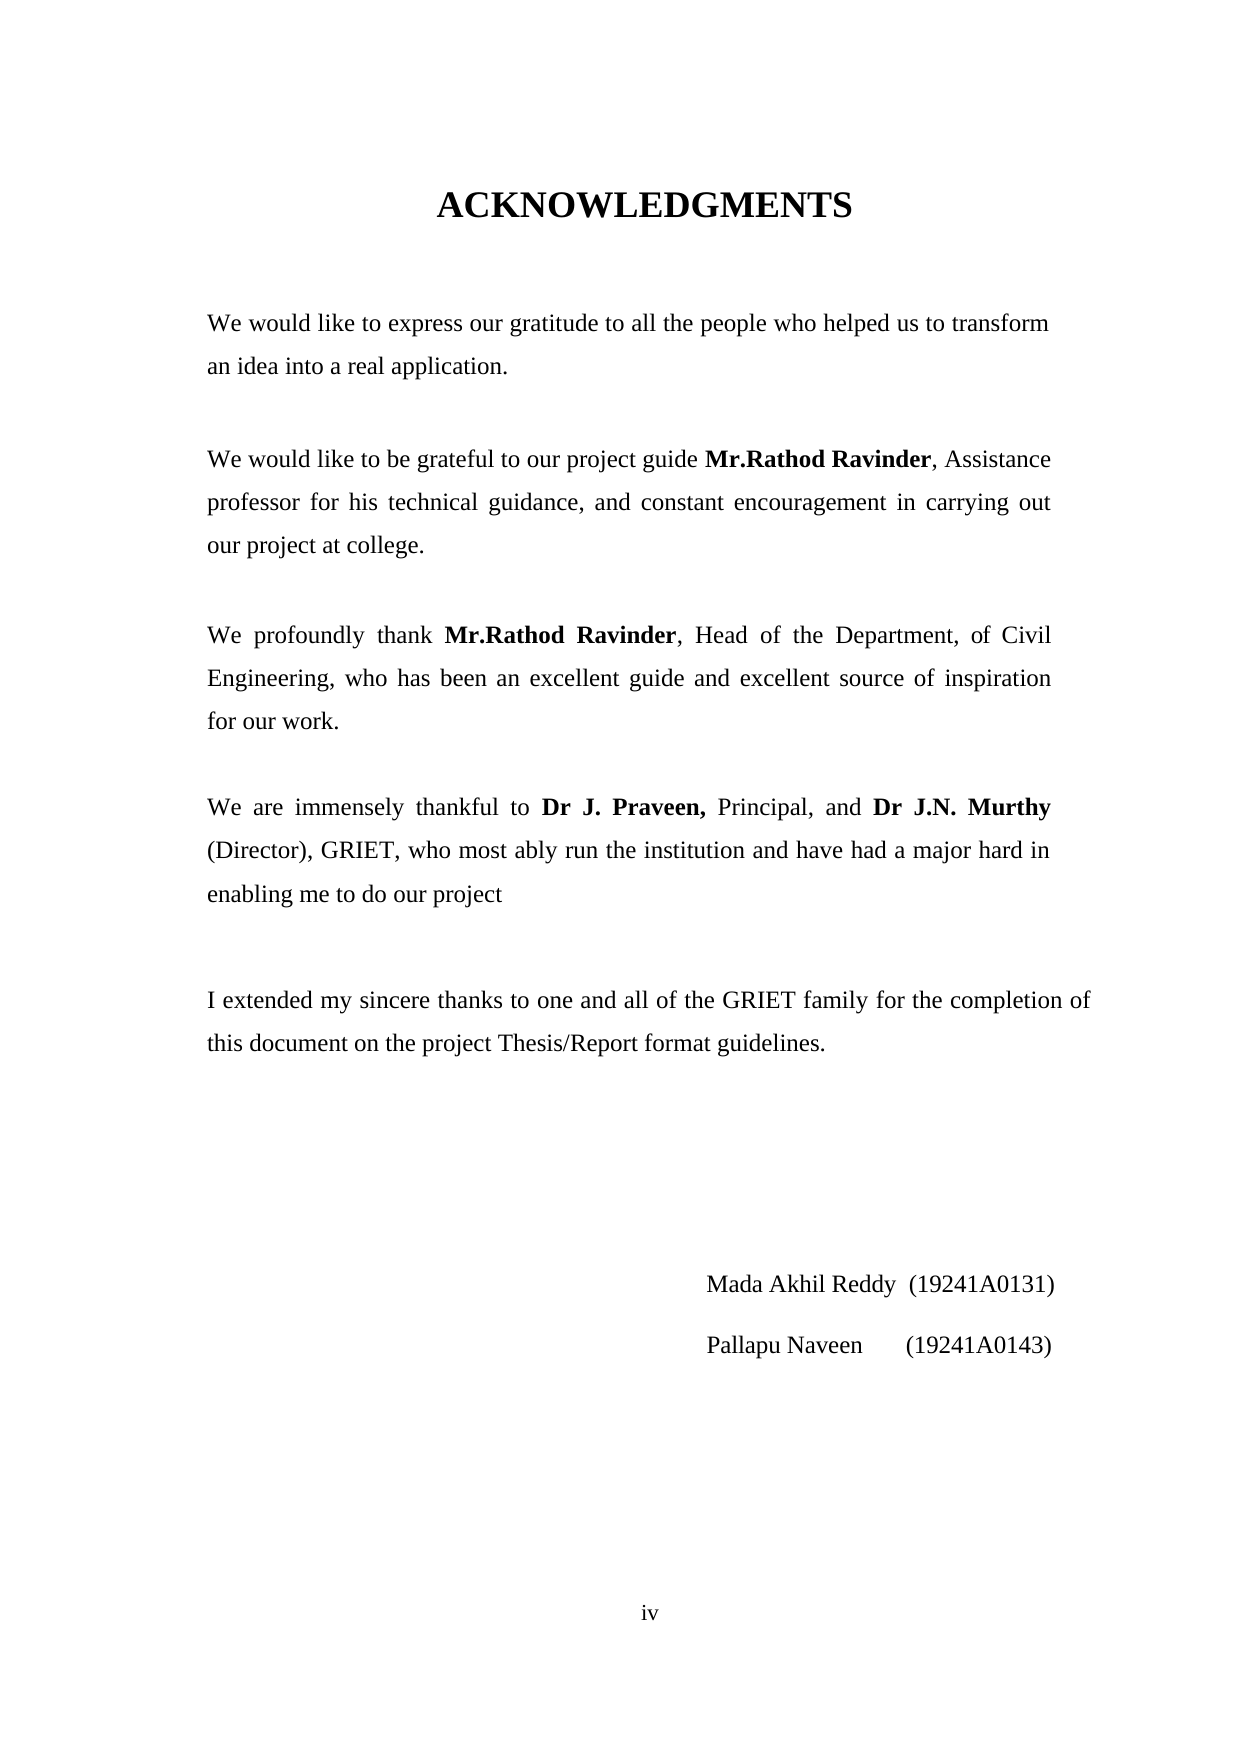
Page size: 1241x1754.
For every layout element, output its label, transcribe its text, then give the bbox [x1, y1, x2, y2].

text Pallapu Naveen (19241A0143) [645, 1330, 1092, 1359]
text We would like to be grateful to our project guide Mr.Rathod Ravinder, Assistance professor for his technical guidance, and constant encouragement in carrying out our project at college. [207, 444, 1051, 559]
text We are immensely thankful to Dr J. Praveen, Principal, and Dr J.N. Murthy (Director), GRIET, who most ably run the institution and have had a major hard in enabling me to do our project [207, 792, 1051, 907]
text I extended my sincere thanks to one and all of the GRIET family for the completion of this document on the project Thesis/Report format guidelines. [207, 985, 1092, 1057]
text We would like to express our gratitude to all the people who helped us to transform an idea into a real application. [207, 308, 1051, 380]
text We profoundly thank Mr.Rathod Ravinder, Head of the Department, of Civil Engineering, who has been an excellent guide and excellent source of inspiration for our work. [207, 620, 1051, 735]
text Mada Akhil Reddy (19241A0131) [645, 1269, 1092, 1298]
subtitle ACKNOWLEDGMENTS [287, 182, 1002, 225]
